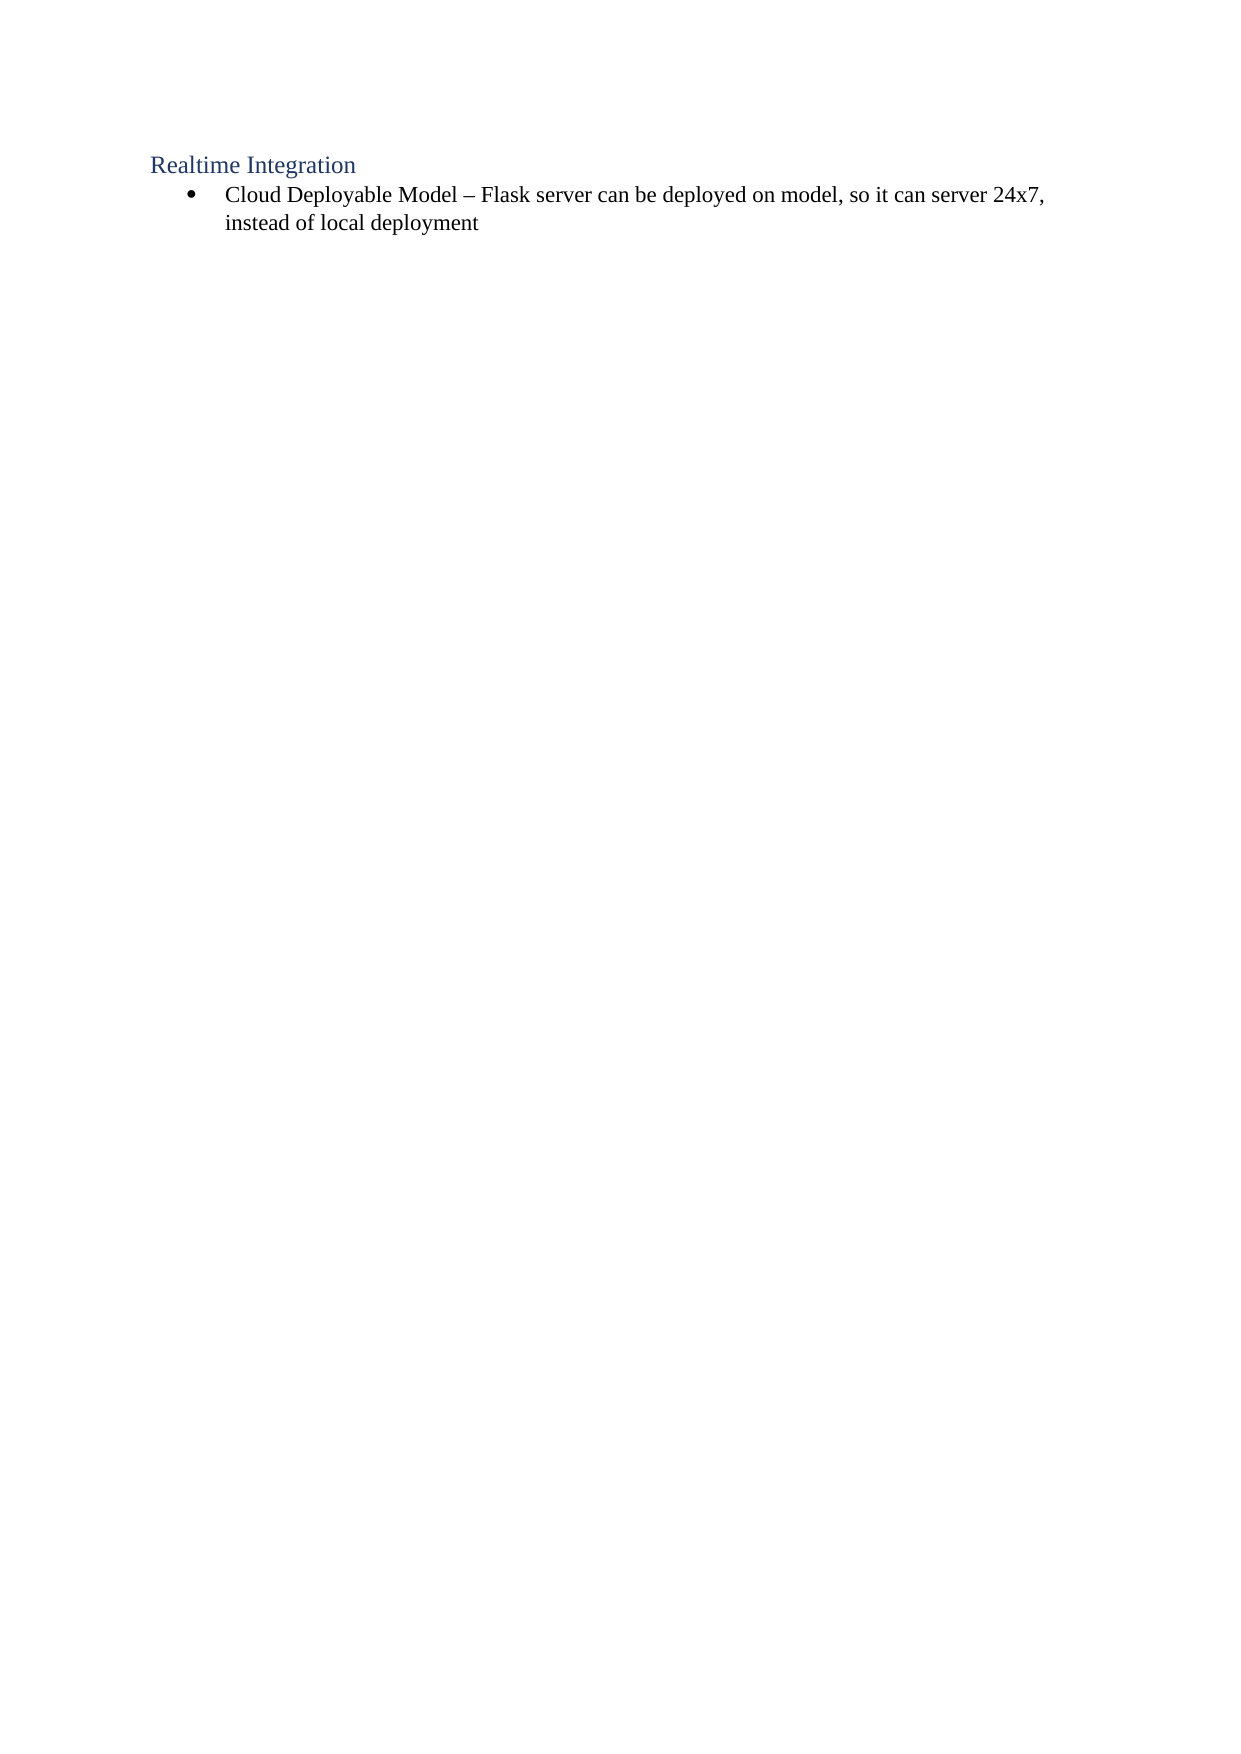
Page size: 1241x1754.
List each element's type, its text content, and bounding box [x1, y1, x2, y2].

list Cloud Deployable Model – Flask server can be deployed on model, so it can server 24x7, instead of local deployment [187, 181, 1090, 236]
subtitle Realtime Integration [150, 150, 1090, 179]
